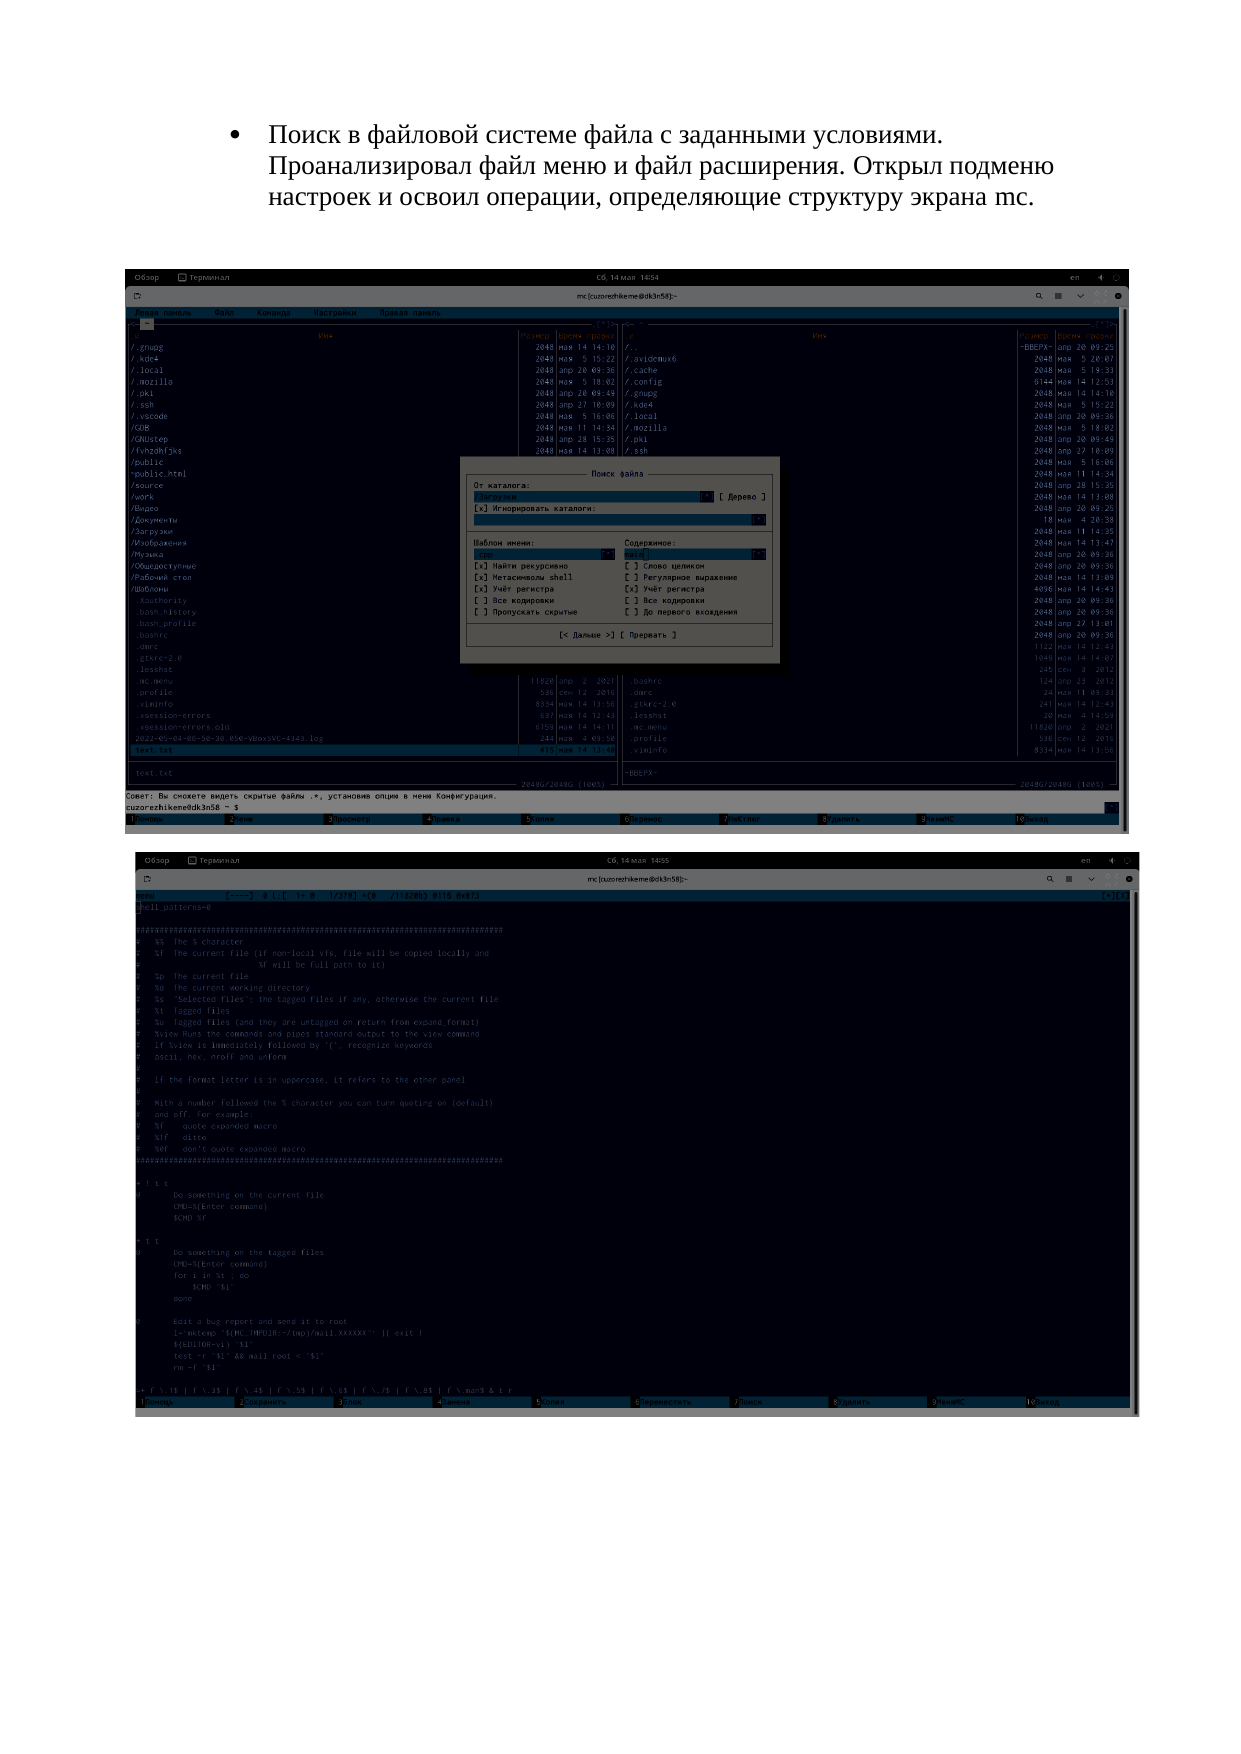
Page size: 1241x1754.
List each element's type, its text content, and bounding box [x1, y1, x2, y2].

list Поиск в файловой системе файла с заданными условиями. Проанализировал файл меню и файл расширения. Открыл подменю настроек и освоил операции, определяющие структуру экрана mc. [231, 118, 1122, 212]
